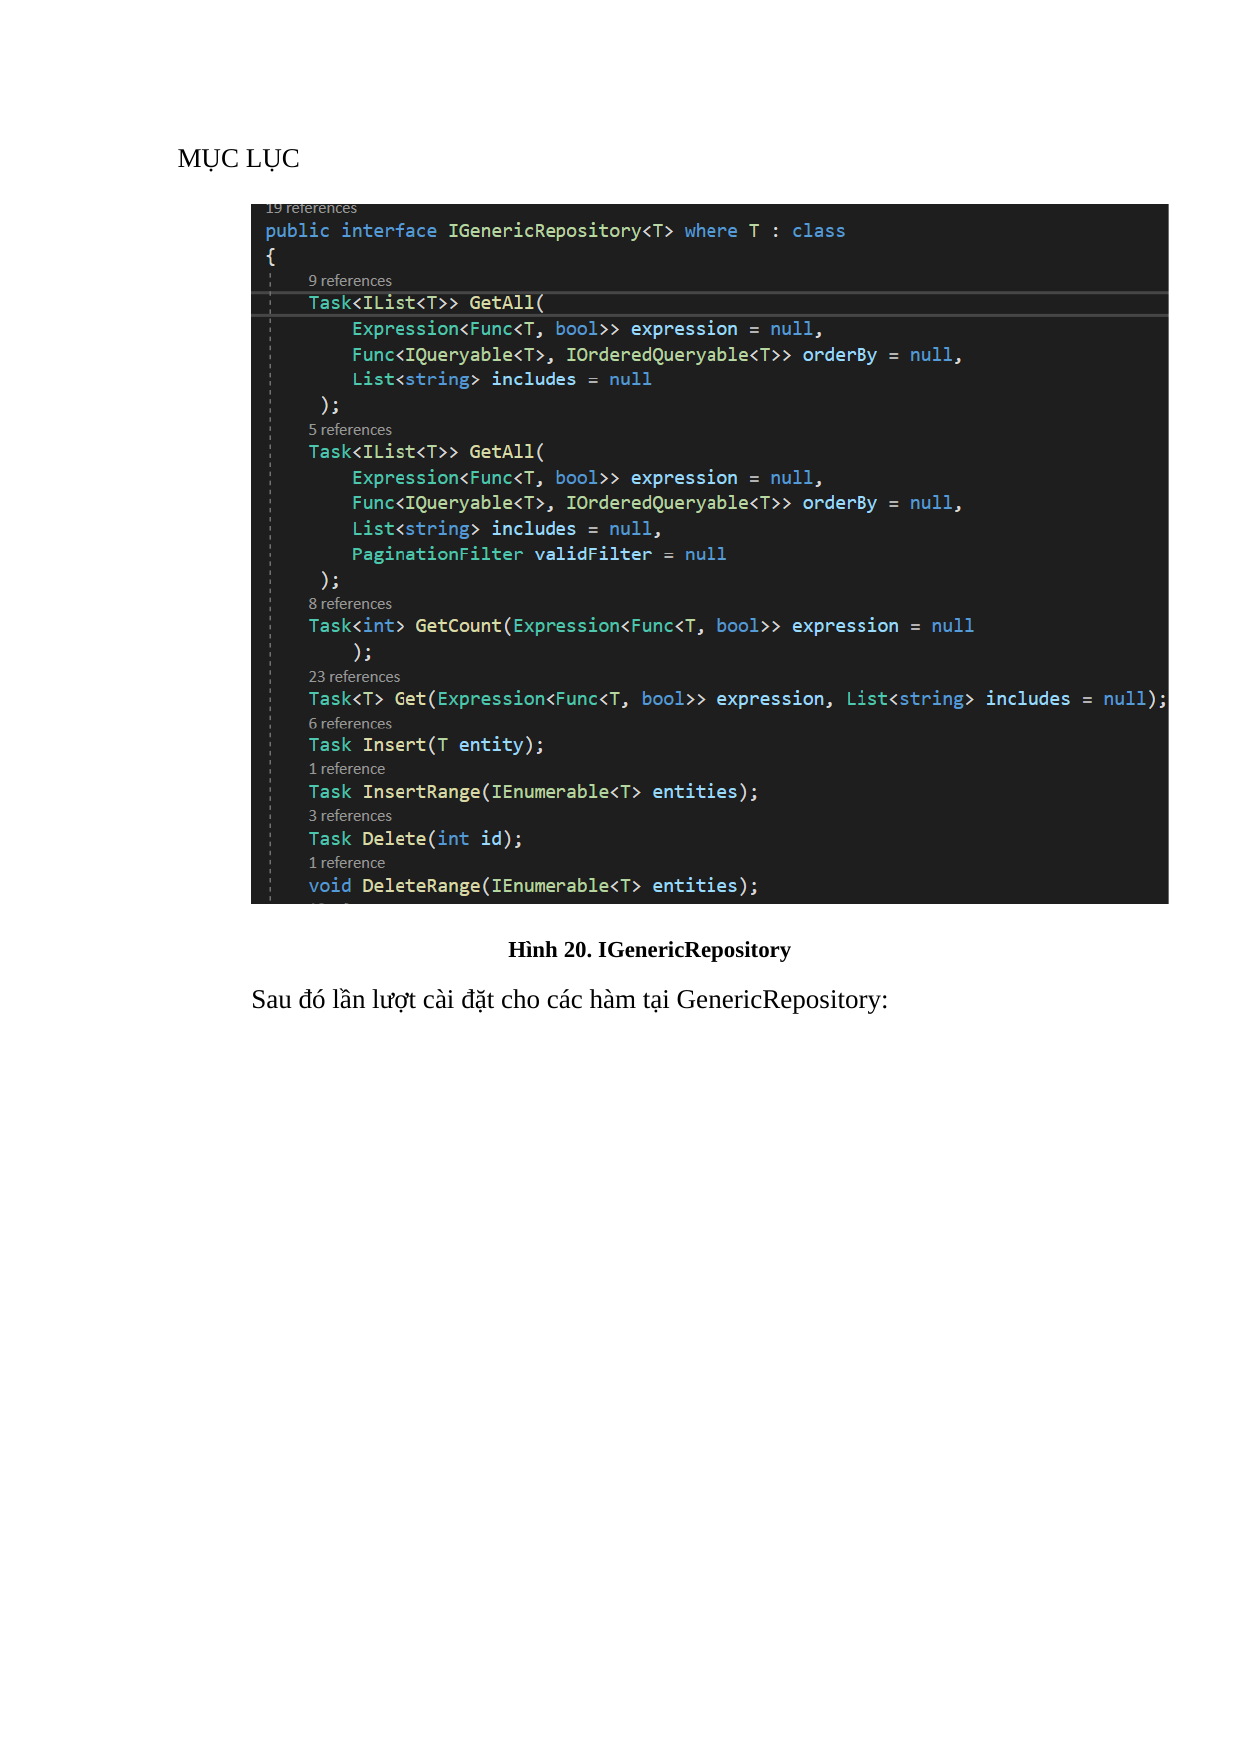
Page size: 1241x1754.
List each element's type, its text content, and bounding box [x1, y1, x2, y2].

picture [251, 204, 1169, 904]
list Sau đó lần lượt cài đặt cho các hàm tại GenericRepository: [251, 983, 1122, 1014]
